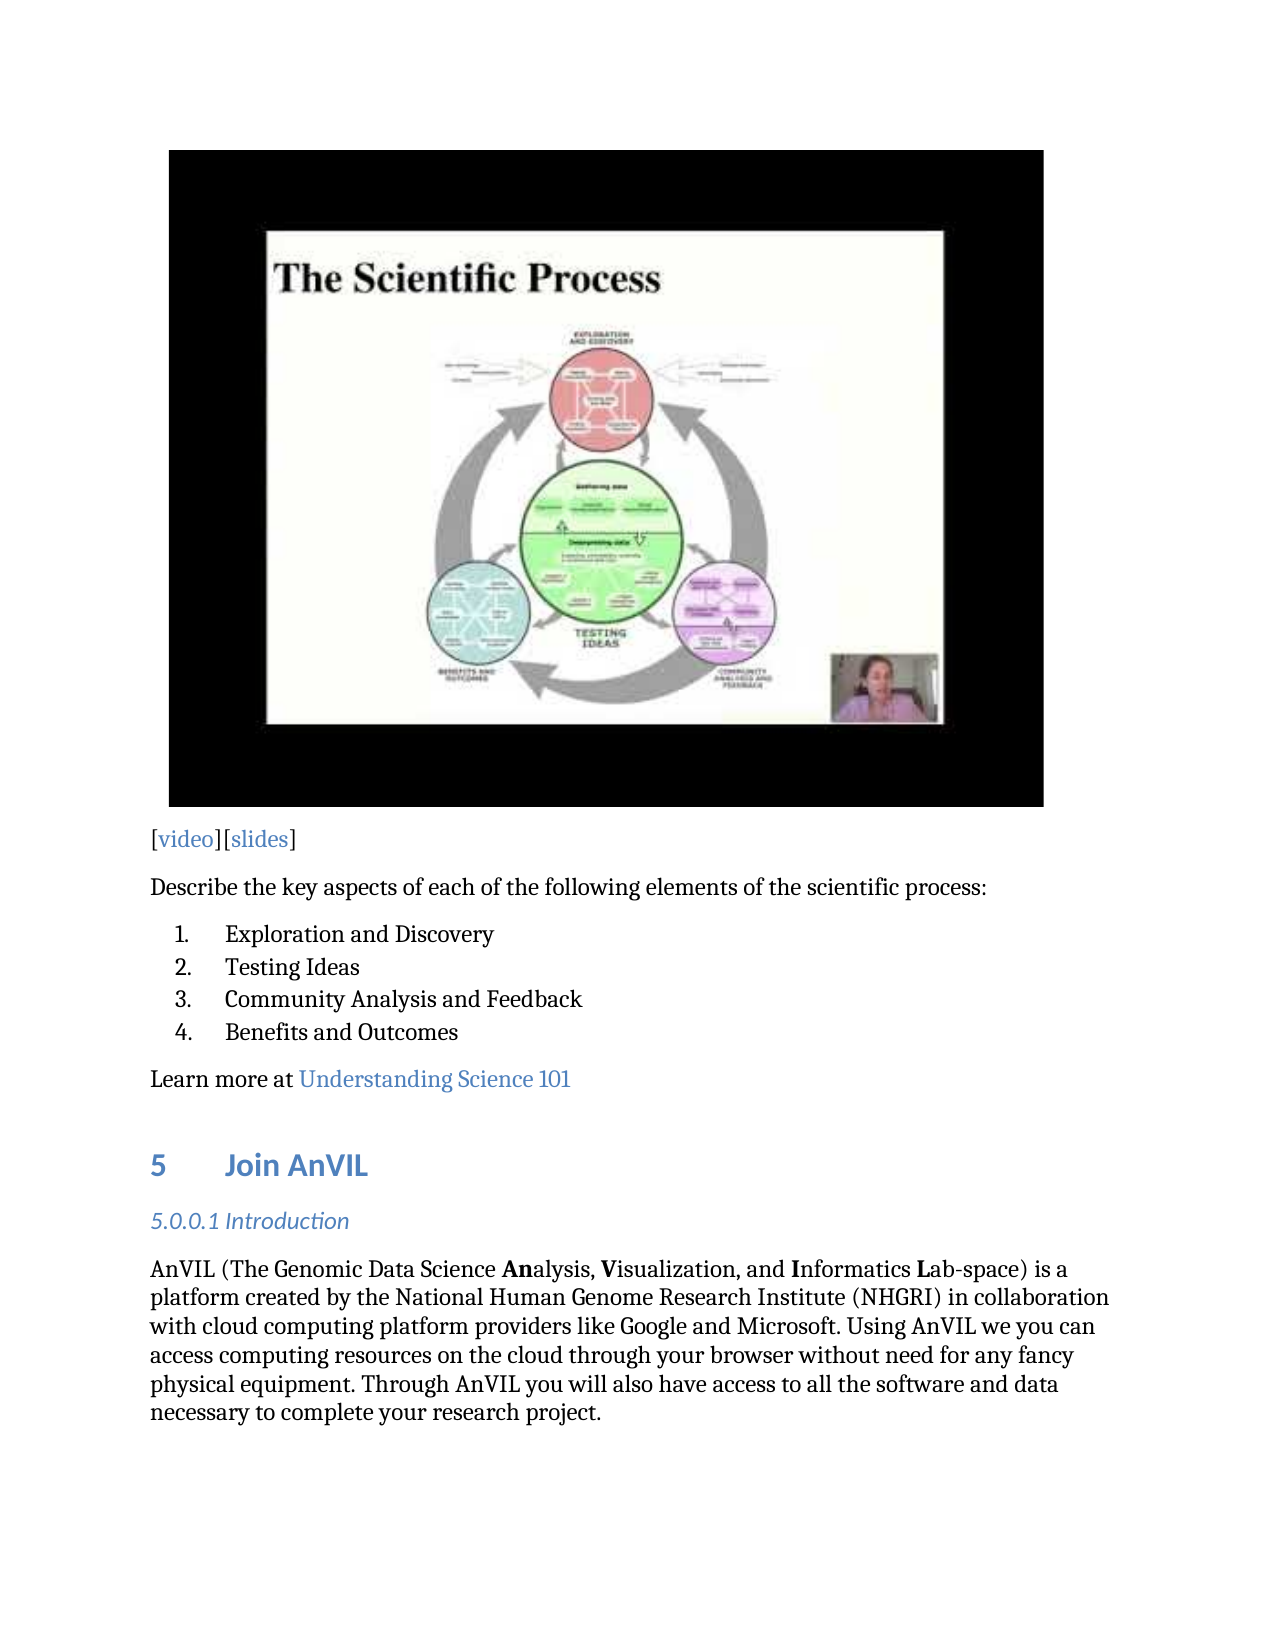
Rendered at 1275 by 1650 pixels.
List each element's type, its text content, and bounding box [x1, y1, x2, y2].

text AnVIL (The Genomic Data Science Analysis, Visualization, and Informatics Lab-space) is a platform created by the National Human Genome Research Institute (NHGRI) in collaboration with cloud computing platform providers like Google and Microsoft. Using AnVIL we you can access computing resources on the cloud through your browser without need for any fancy physical equipment. Through AnVIL you will also have access to all the software and data necessary to complete your research project. [150, 1254, 1125, 1427]
subtitle 5.0.0.1 Introduction [150, 1205, 1125, 1236]
text Describe the key aspects of each of the following elements of the scientific process: [150, 872, 1125, 901]
subtitle 5 Join AnVIL [150, 1144, 1125, 1184]
text [video][slides] [150, 825, 1125, 854]
list Testing Ideas [175, 952, 1125, 981]
list Benefits and Outcomes [175, 1017, 1125, 1046]
text Learn more at Understanding Science 101 [150, 1065, 1125, 1094]
list Community Analysis and Feedback [175, 985, 1125, 1014]
picture [168, 150, 1044, 807]
list Exploration and Discovery [175, 920, 1125, 949]
